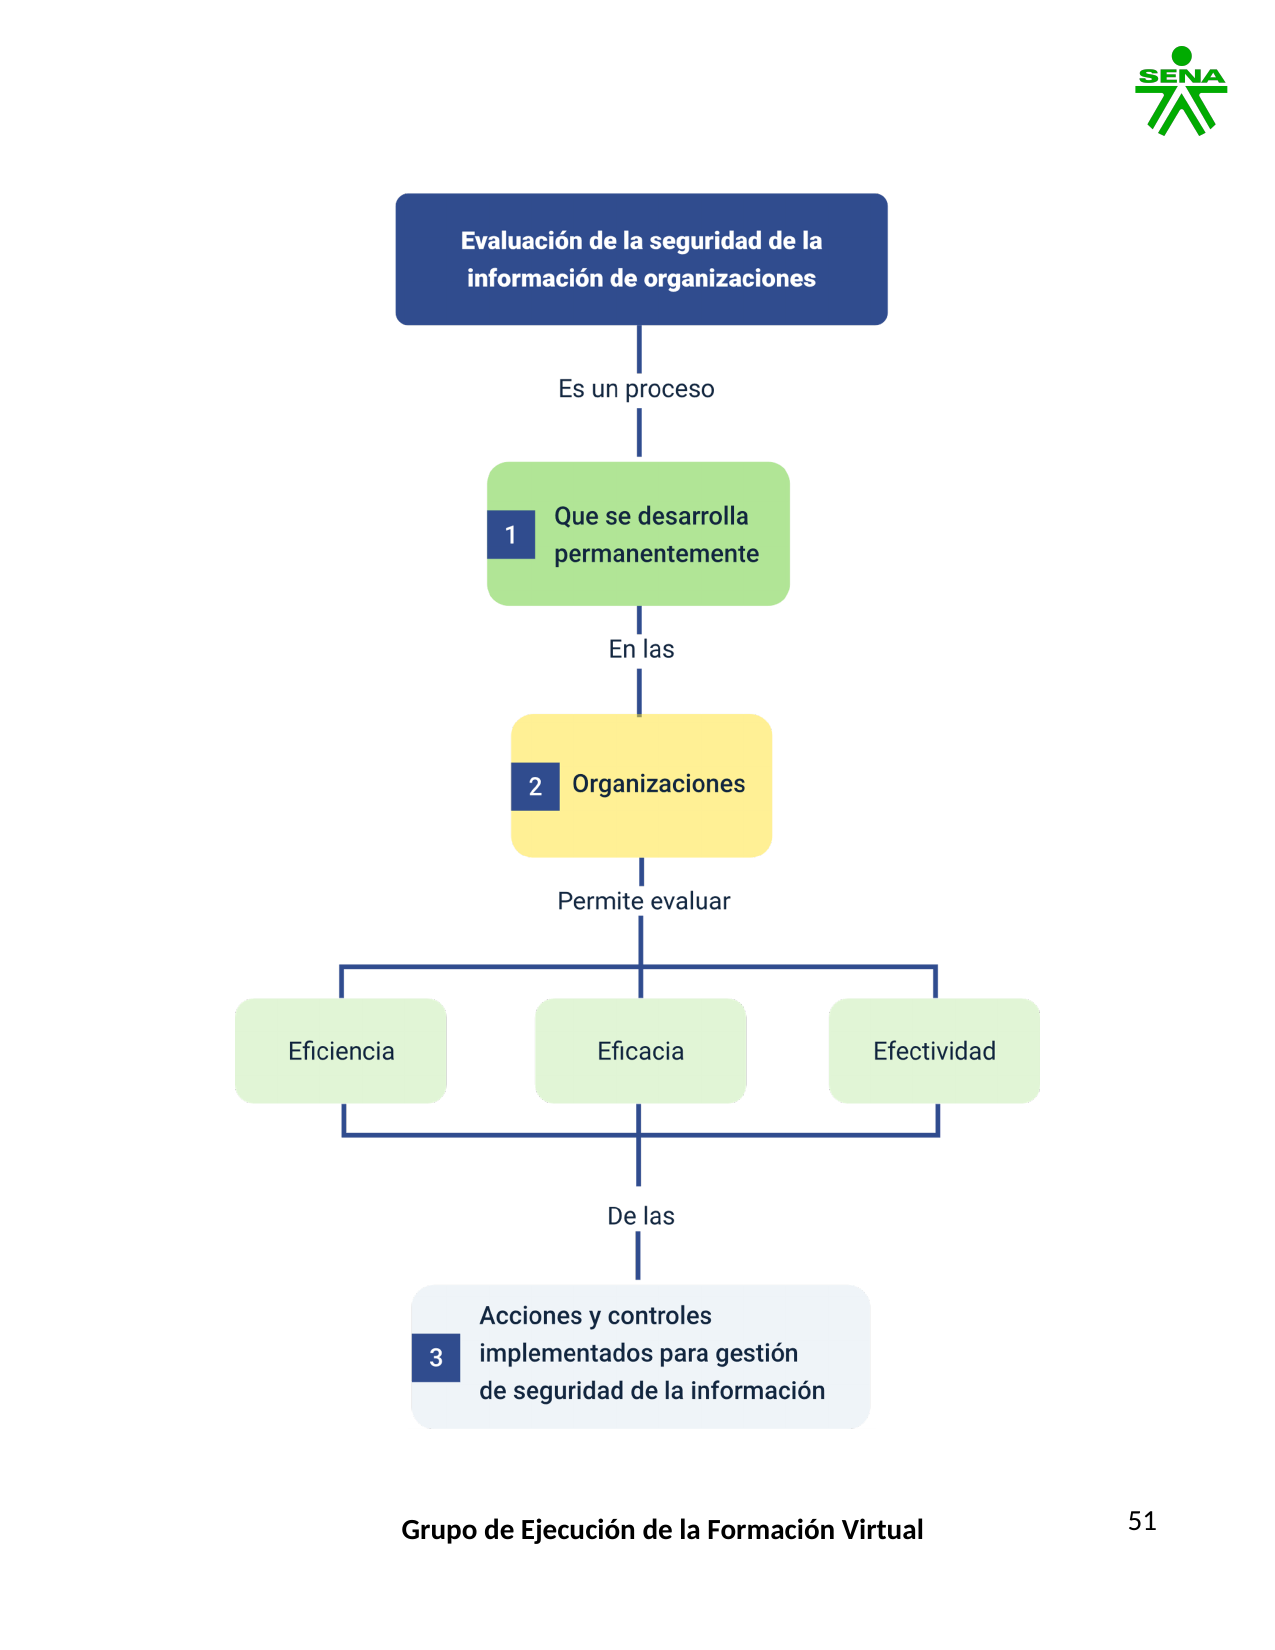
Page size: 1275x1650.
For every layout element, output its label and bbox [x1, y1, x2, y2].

picture [235, 193, 1040, 1429]
picture [1135, 46, 1228, 136]
